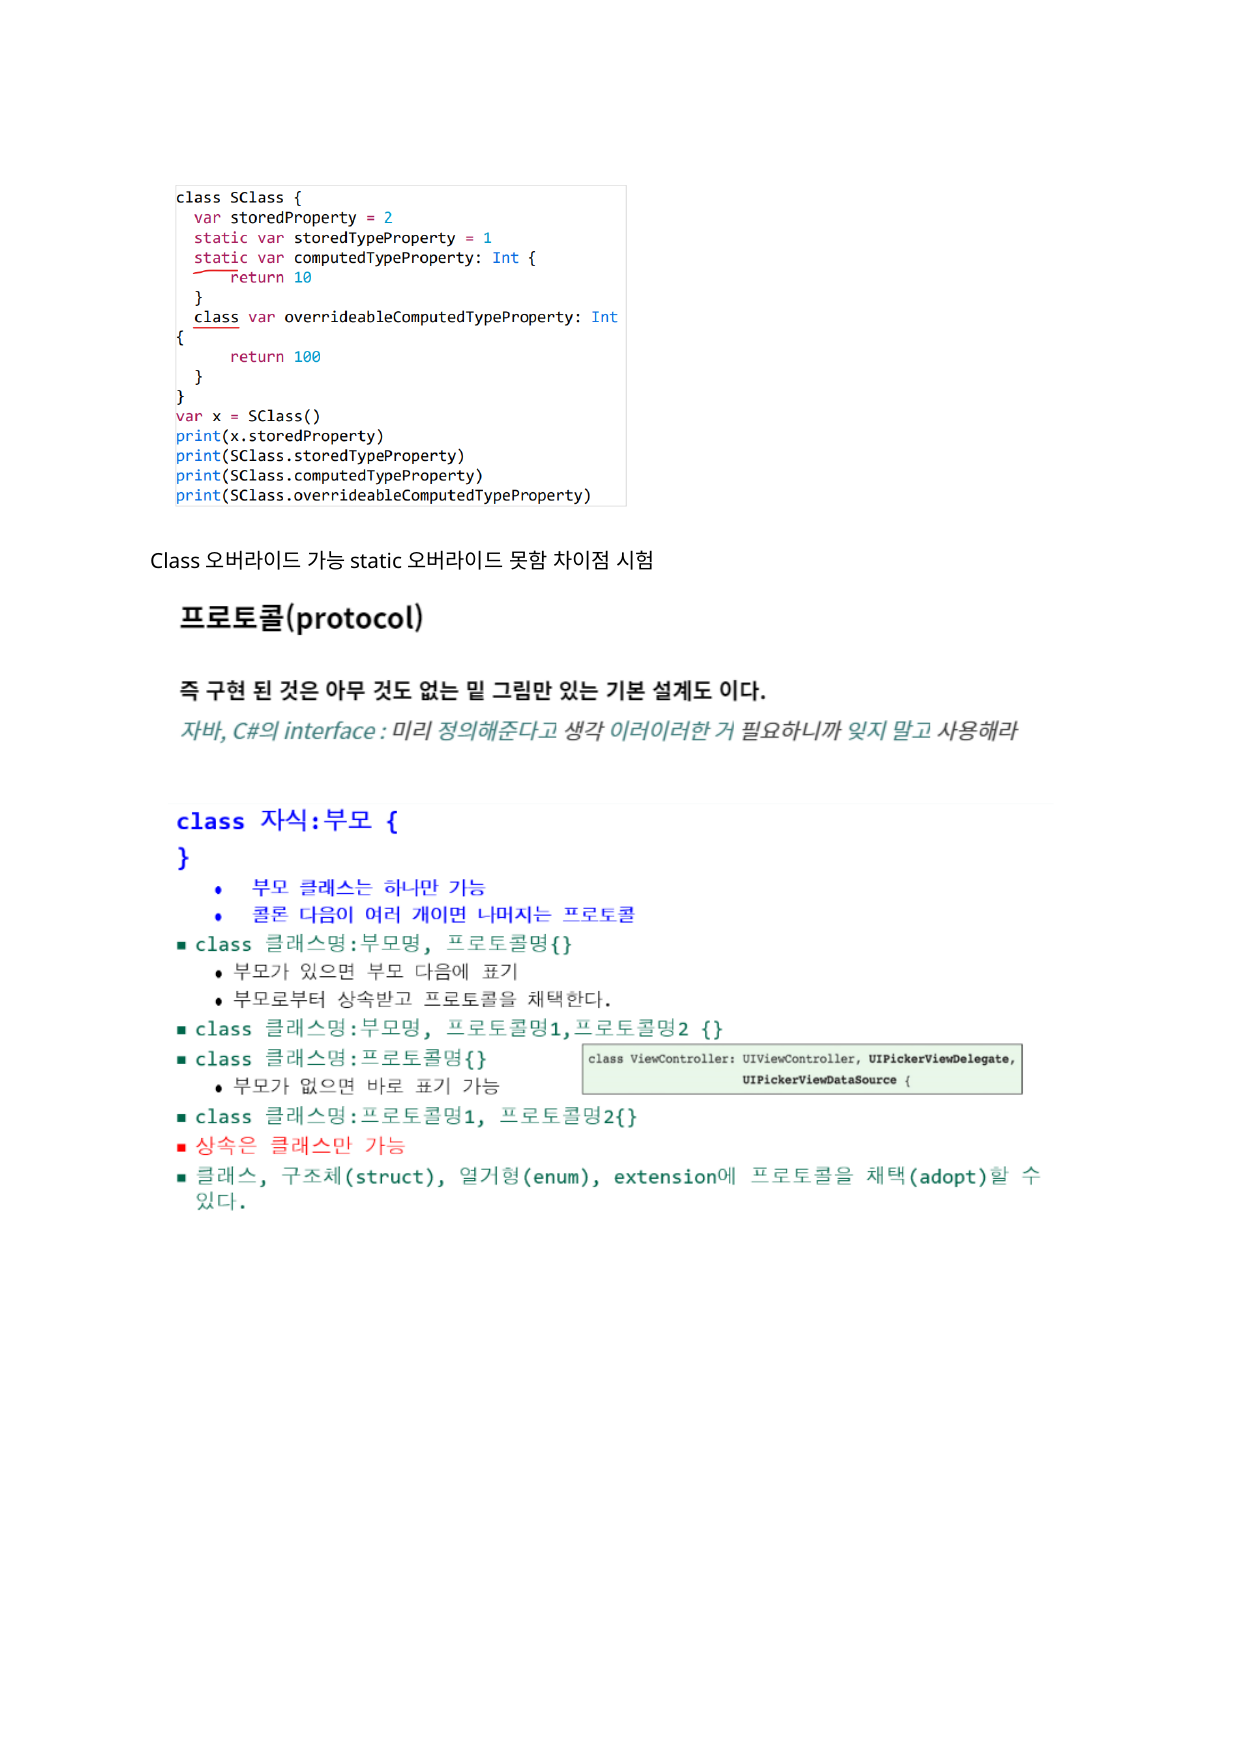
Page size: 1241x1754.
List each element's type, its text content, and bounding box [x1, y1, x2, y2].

picture [150, 177, 645, 524]
picture [150, 803, 1091, 1244]
text Class 오버라이드 가능static 오버라이드 못함 차이점 시험 [150, 544, 1090, 574]
picture [150, 595, 1079, 783]
